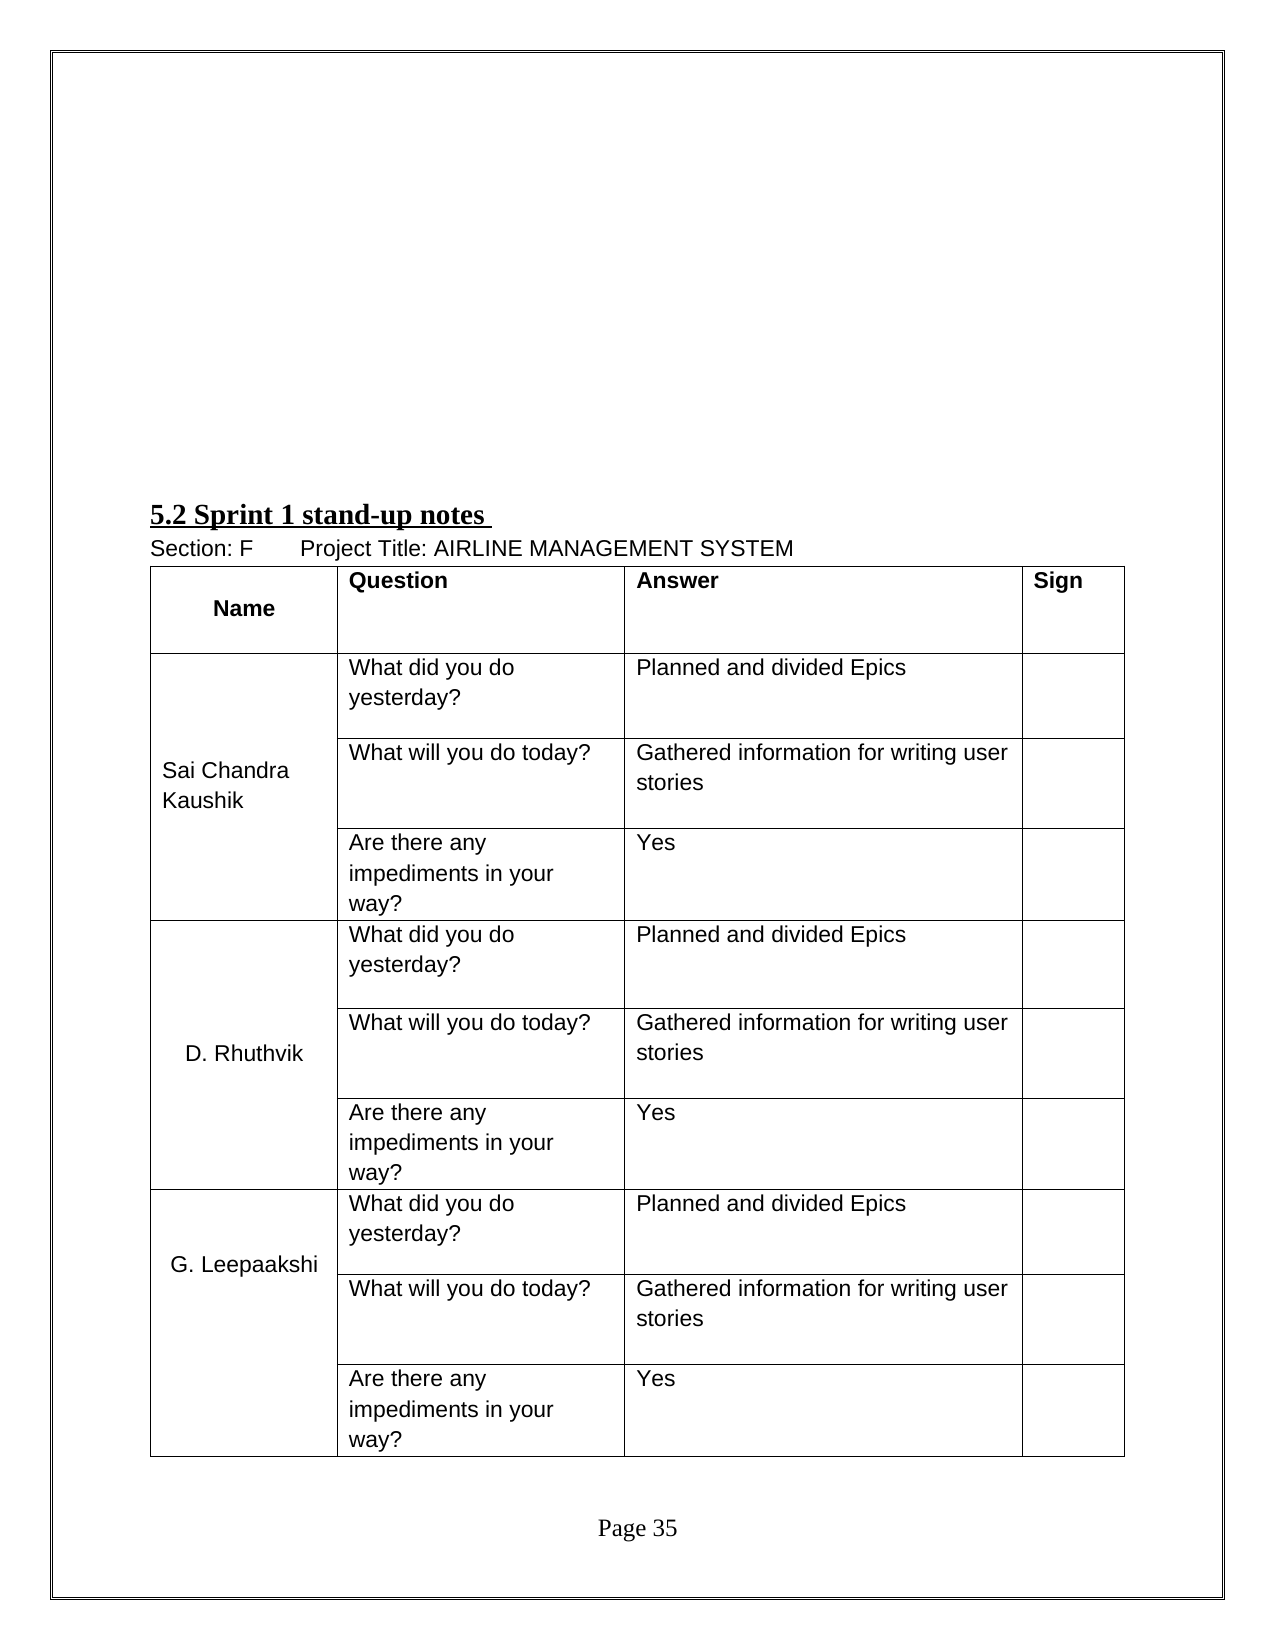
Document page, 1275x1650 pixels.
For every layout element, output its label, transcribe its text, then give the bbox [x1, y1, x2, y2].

table_cell [1023, 1190, 1124, 1274]
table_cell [625, 1275, 1022, 1364]
table_cell What did you do yesterday? [338, 1190, 624, 1274]
table_header Answer [625, 567, 1022, 653]
table_header Question [338, 567, 624, 653]
table_cell What will you do today? [338, 1275, 624, 1364]
table_cell Planned and divided Epics [625, 921, 1022, 1007]
text Section: F Project Title: AIRLINE MANAGEMENT SYSTEM [150, 535, 1125, 562]
table_cell [1023, 1009, 1124, 1097]
table_cell Gathered information for writing user stories [625, 1009, 1022, 1097]
table_cell [1023, 1099, 1124, 1189]
table_cell Sai Chandra Kaushik [151, 654, 337, 920]
table_cell [1023, 829, 1124, 920]
table_cell What will you do today? [338, 1009, 624, 1097]
table_cell Are there any impediments in your way? [338, 829, 624, 920]
table_cell Planned and divided Epics [625, 1190, 1022, 1274]
table_cell Are there any impediments in your way? [338, 1365, 624, 1456]
table_header Sign [1023, 567, 1124, 653]
table_cell Planned and divided Epics [625, 654, 1022, 738]
table_cell Yes [625, 1099, 1022, 1189]
table_header Name [151, 567, 337, 653]
table_cell What did you do yesterday? [338, 654, 624, 738]
table_cell Gathered information for writing user stories [625, 739, 1022, 828]
table_cell Yes [625, 1365, 1022, 1456]
table_cell [1023, 921, 1124, 1007]
table_cell [1023, 1275, 1124, 1364]
table_cell [1023, 739, 1124, 828]
table_cell D. Rhuthvik [151, 921, 337, 1189]
table_cell What will you do today? [338, 739, 624, 828]
table_cell G. Leepaakshi [151, 1190, 337, 1456]
table_cell [1023, 654, 1124, 738]
table_cell Yes [625, 829, 1022, 920]
table_cell [1023, 1365, 1124, 1456]
table_cell Are there any impediments in your way? [338, 1099, 624, 1189]
text 5.2 Sprint 1 stand-up notes [150, 497, 1125, 530]
table_cell What did you do yesterday? [338, 921, 624, 1007]
